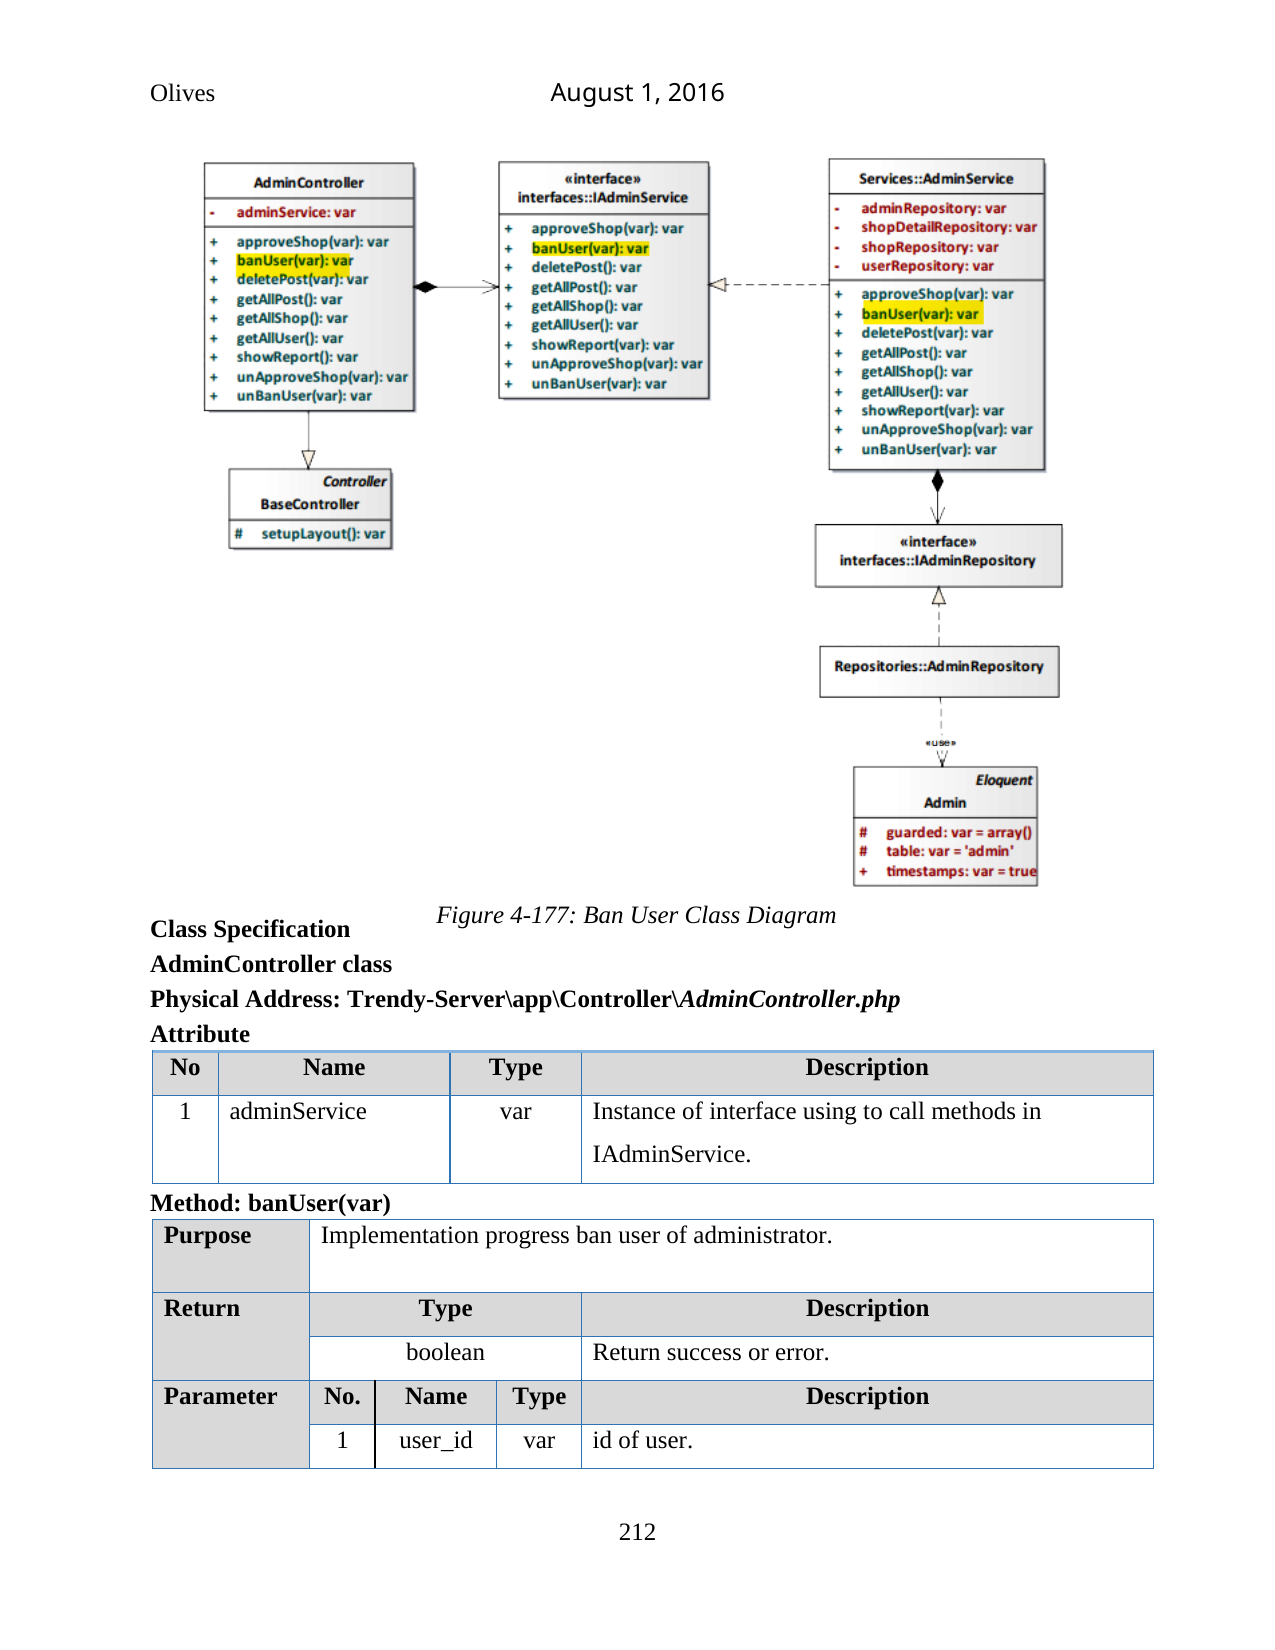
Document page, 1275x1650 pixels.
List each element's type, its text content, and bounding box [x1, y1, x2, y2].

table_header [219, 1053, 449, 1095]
picture [188, 150, 1087, 895]
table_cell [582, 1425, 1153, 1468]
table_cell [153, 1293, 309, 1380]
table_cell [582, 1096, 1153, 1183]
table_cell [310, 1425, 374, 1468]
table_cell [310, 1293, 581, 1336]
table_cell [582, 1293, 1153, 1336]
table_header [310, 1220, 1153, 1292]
subtitle Attribute [150, 1019, 1125, 1048]
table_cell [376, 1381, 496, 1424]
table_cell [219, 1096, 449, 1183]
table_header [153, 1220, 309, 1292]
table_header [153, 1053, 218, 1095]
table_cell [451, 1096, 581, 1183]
subtitle Physical Address: Trendy-Server\app\Controller\AdminController.php [150, 984, 1125, 1013]
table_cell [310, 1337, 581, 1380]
subtitle AdminController class [150, 949, 1125, 978]
subtitle Method: banUser(var) [150, 1188, 1125, 1217]
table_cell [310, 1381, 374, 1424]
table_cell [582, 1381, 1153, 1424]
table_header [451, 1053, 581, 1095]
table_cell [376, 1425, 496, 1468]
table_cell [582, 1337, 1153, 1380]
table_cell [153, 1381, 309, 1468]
subtitle Class Specification [150, 914, 1125, 942]
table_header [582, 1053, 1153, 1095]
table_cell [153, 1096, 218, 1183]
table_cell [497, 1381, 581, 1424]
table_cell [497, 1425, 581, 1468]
